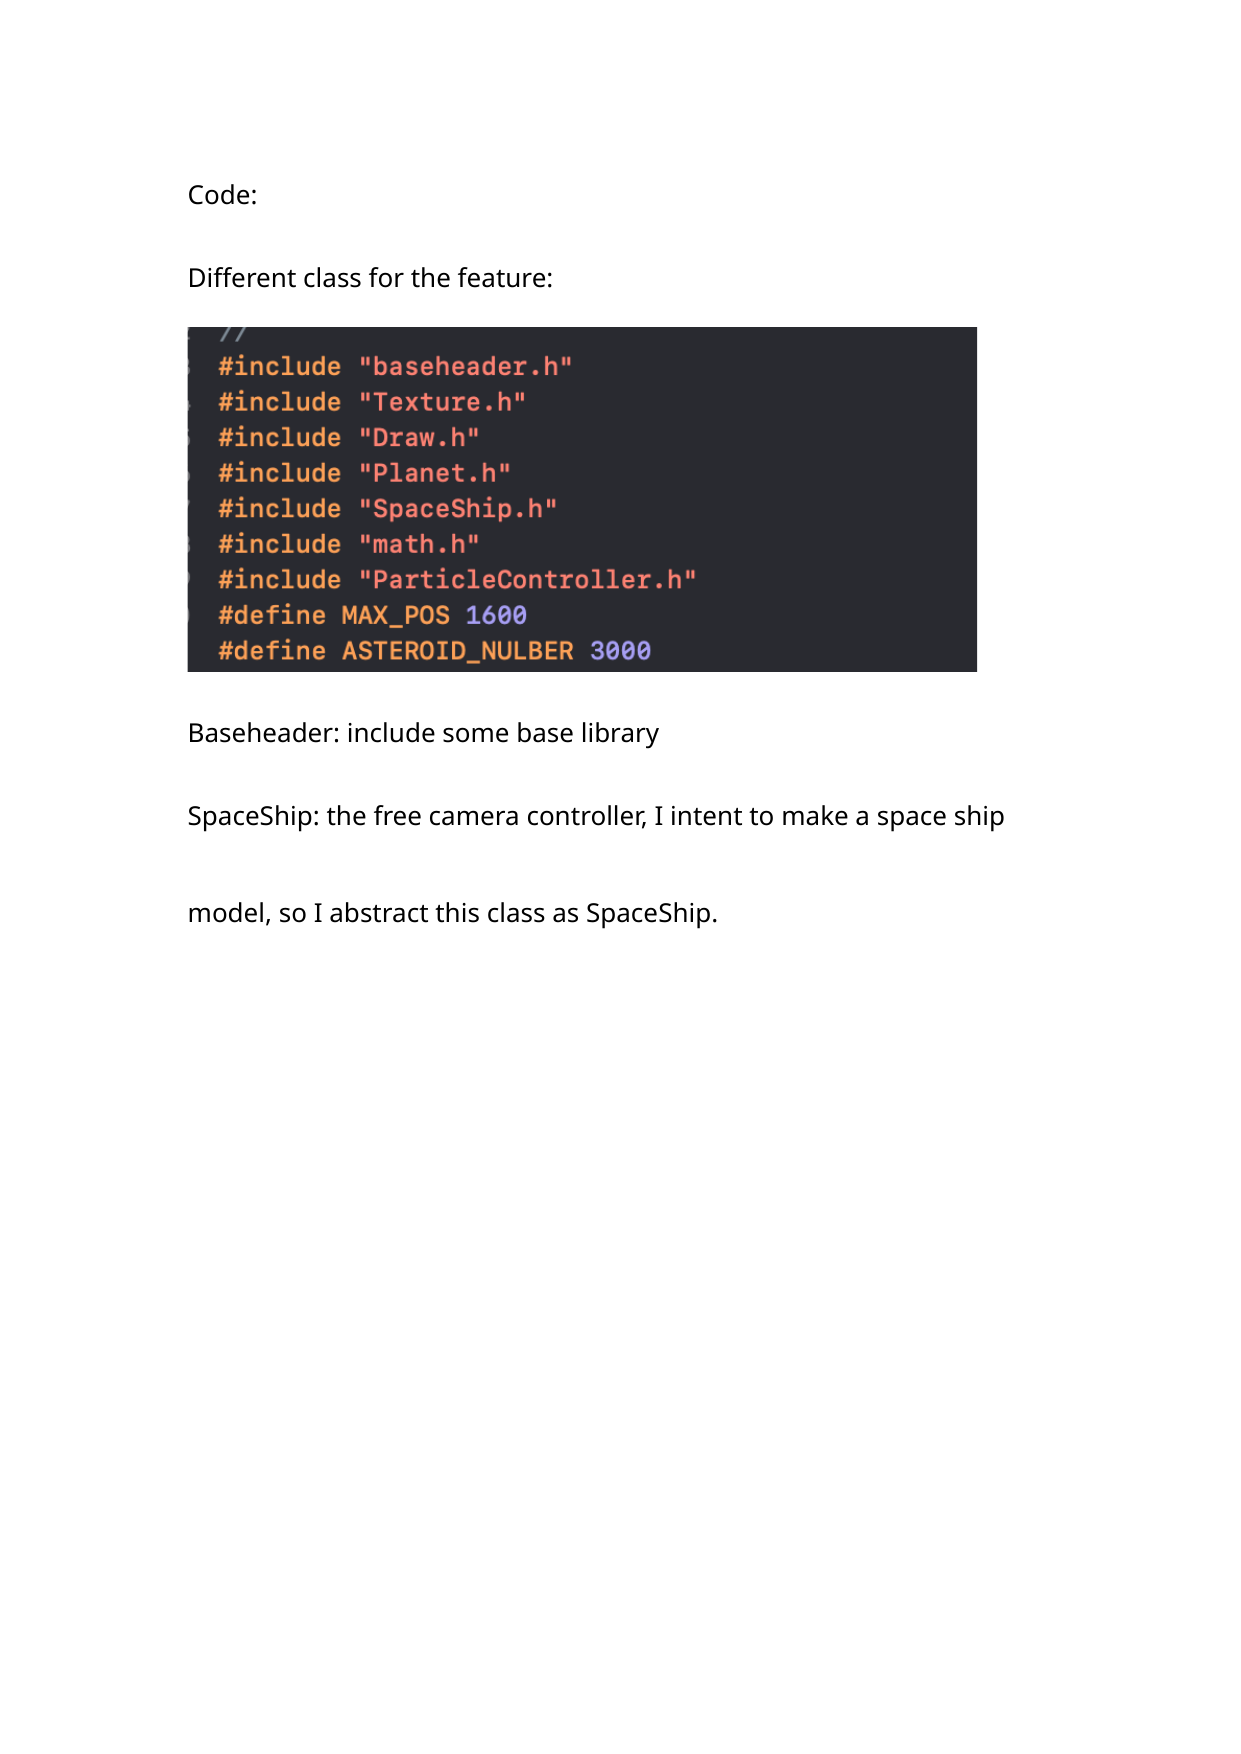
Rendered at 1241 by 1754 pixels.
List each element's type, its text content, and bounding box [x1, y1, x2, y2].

picture [187, 327, 978, 672]
text Different class for the feature: [187, 245, 1053, 310]
text SpaceShip: the free camera controller, I intent to make a space ship model, so I abstract this class as SpaceShip. [187, 782, 1053, 945]
text Code: [187, 162, 1053, 227]
text Baseheader: include some base library [187, 700, 1053, 765]
